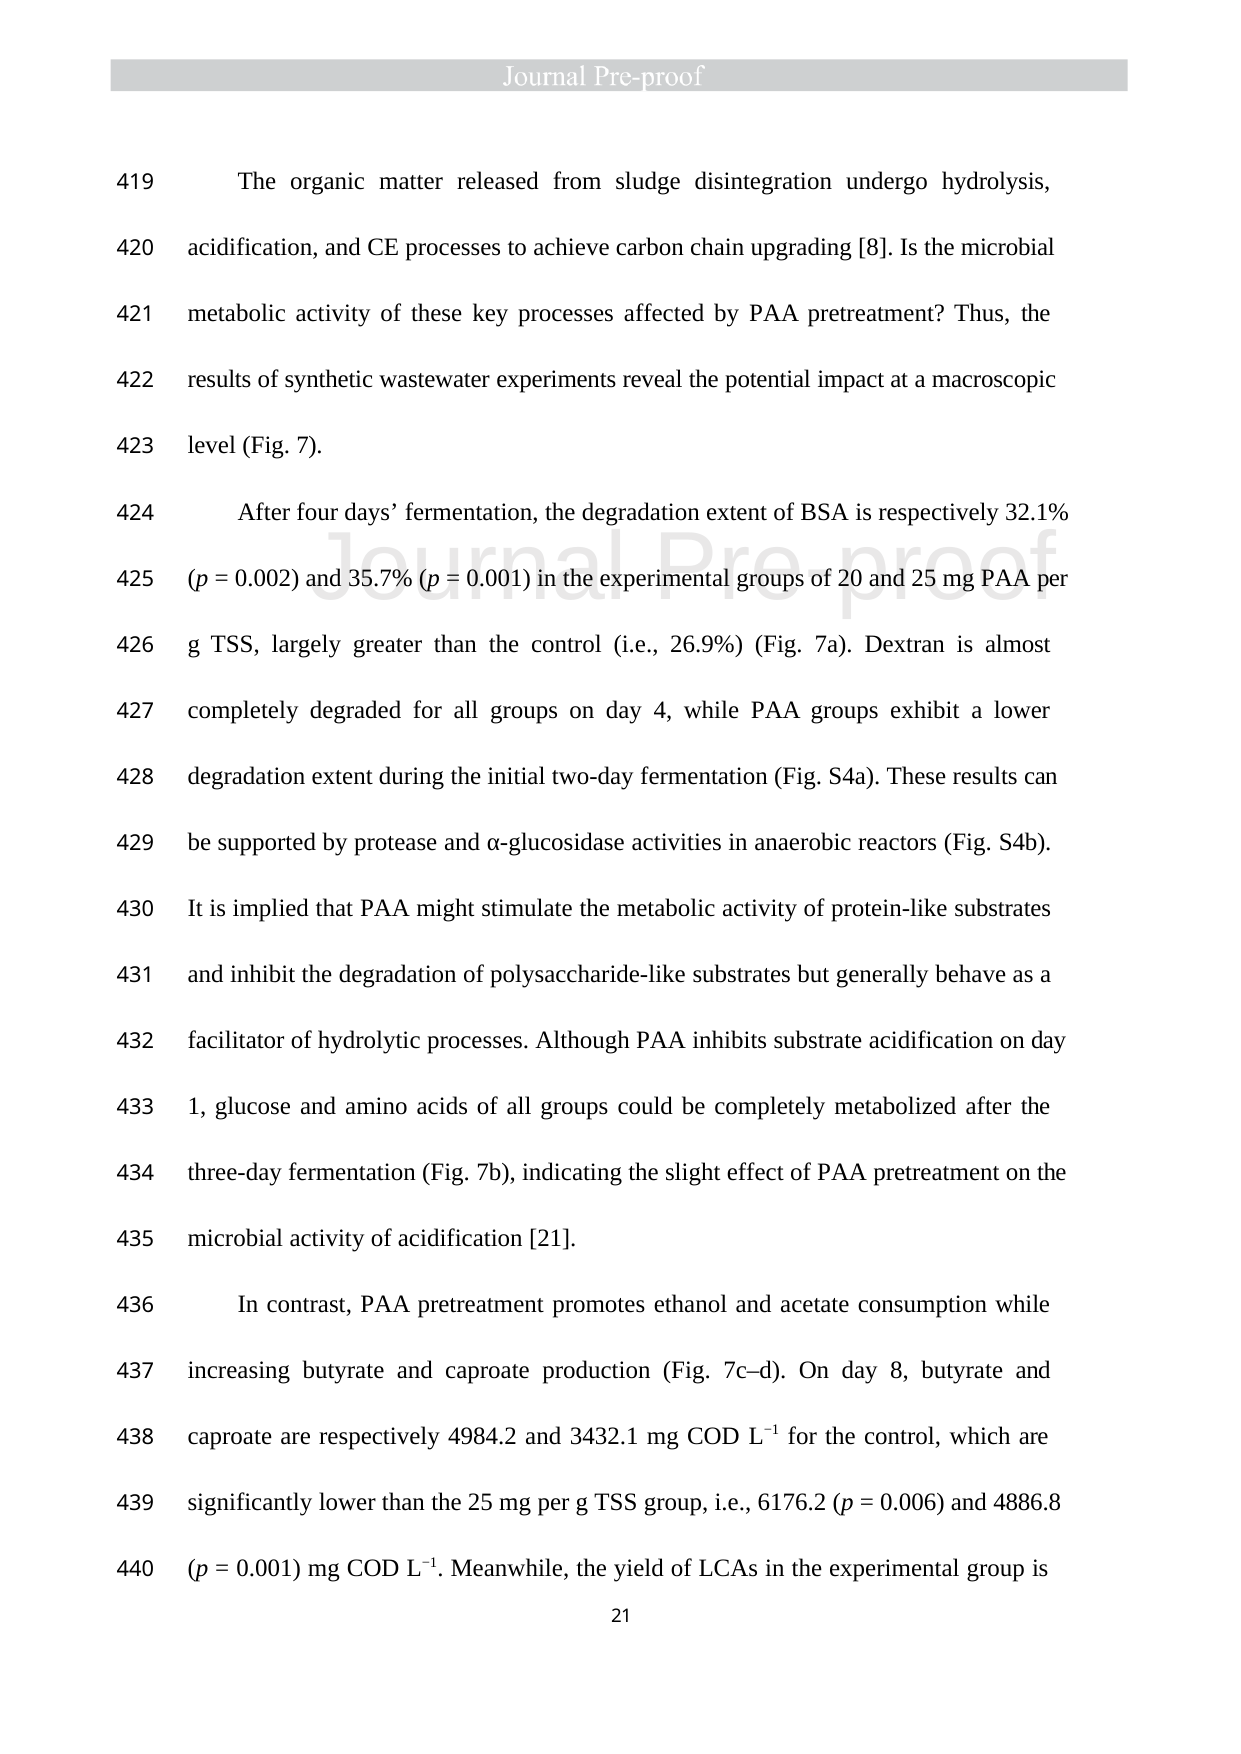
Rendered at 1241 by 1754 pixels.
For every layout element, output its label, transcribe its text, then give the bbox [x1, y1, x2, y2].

list completely degraded for all groups on day 4, while PAA groups exhibit a lower [116, 694, 1086, 724]
list significantly lower than the 25 mg per g TSS group, i.e., 6176.2 (p = 0.006) and 4886.8 [116, 1487, 1086, 1517]
list results of synthetic wastewater experiments reveal the potential impact at a macroscopic [116, 364, 1086, 394]
list facilitator of hydrolytic processes. Although PAA inhibits substrate acidification on day [116, 1025, 1086, 1055]
list increasing butyrate and caproate production (Fig. 7c–d). On day 8, butyrate and [116, 1355, 1086, 1385]
list caproate are respectively 4984.2 and 3432.1 mg COD L−1 for the control, which are [116, 1421, 1086, 1451]
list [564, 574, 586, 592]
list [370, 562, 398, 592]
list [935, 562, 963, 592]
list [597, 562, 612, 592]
list The organic matter released from sludge disintegration undergo hydrolysis, [116, 166, 1086, 196]
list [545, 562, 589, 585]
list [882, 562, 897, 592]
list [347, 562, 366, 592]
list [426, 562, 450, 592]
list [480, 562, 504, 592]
list g TSS, largely greater than the control (i.e., 26.9%) (Fig. 7a). Dextran is almost [116, 628, 1086, 658]
picture [503, 65, 705, 91]
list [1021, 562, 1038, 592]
list and inhibit the degradation of polysaccharide-like substrates but generally behave as a [116, 959, 1086, 989]
list microbial activity of acidification [21]. [116, 1223, 1086, 1253]
list (p = 0.002) and 35.7% (p = 0.001) in the experimental groups of 20 and 25 mg PAA per [116, 562, 341, 592]
list It is implied that PAA might stimulate the metabolic activity of protein-like substrates [116, 893, 1086, 923]
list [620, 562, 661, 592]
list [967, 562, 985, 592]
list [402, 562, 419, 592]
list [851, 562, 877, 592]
list In contrast, PAA pretreatment promotes ethanol and acetate consumption while [116, 1289, 1086, 1319]
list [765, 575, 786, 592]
list three-day fermentation (Fig. 7b), indicating the slight effect of PAA pretreatment on the [116, 1157, 1086, 1187]
list metabolic activity of these key processes affected by PAA pretreatment? Thus, the [116, 298, 1086, 328]
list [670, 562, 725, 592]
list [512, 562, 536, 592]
list After four days’ fermentation, the degradation extent of BSA is respectively 32.1% [116, 496, 1086, 526]
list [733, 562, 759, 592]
list be supported by protease and α-glucosidase activities in anaerobic reactors (Fig. S4b). [116, 827, 1086, 856]
list degradation extent during the initial two-day fermentation (Fig. S4a). These results can [116, 761, 1086, 790]
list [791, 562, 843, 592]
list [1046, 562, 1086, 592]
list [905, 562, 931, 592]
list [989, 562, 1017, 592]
list (p = 0.001) mg COD L−1. Meanwhile, the yield of LCAs in the experimental group is [116, 1553, 1086, 1583]
list level (Fig. 7). [116, 430, 1086, 460]
list 1, glucose and amino acids of all groups could be completely metabolized after the [116, 1091, 1086, 1121]
list acidification, and CE processes to achieve carbon chain upgrading [8]. Is the microbial [116, 232, 1086, 262]
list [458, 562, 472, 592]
